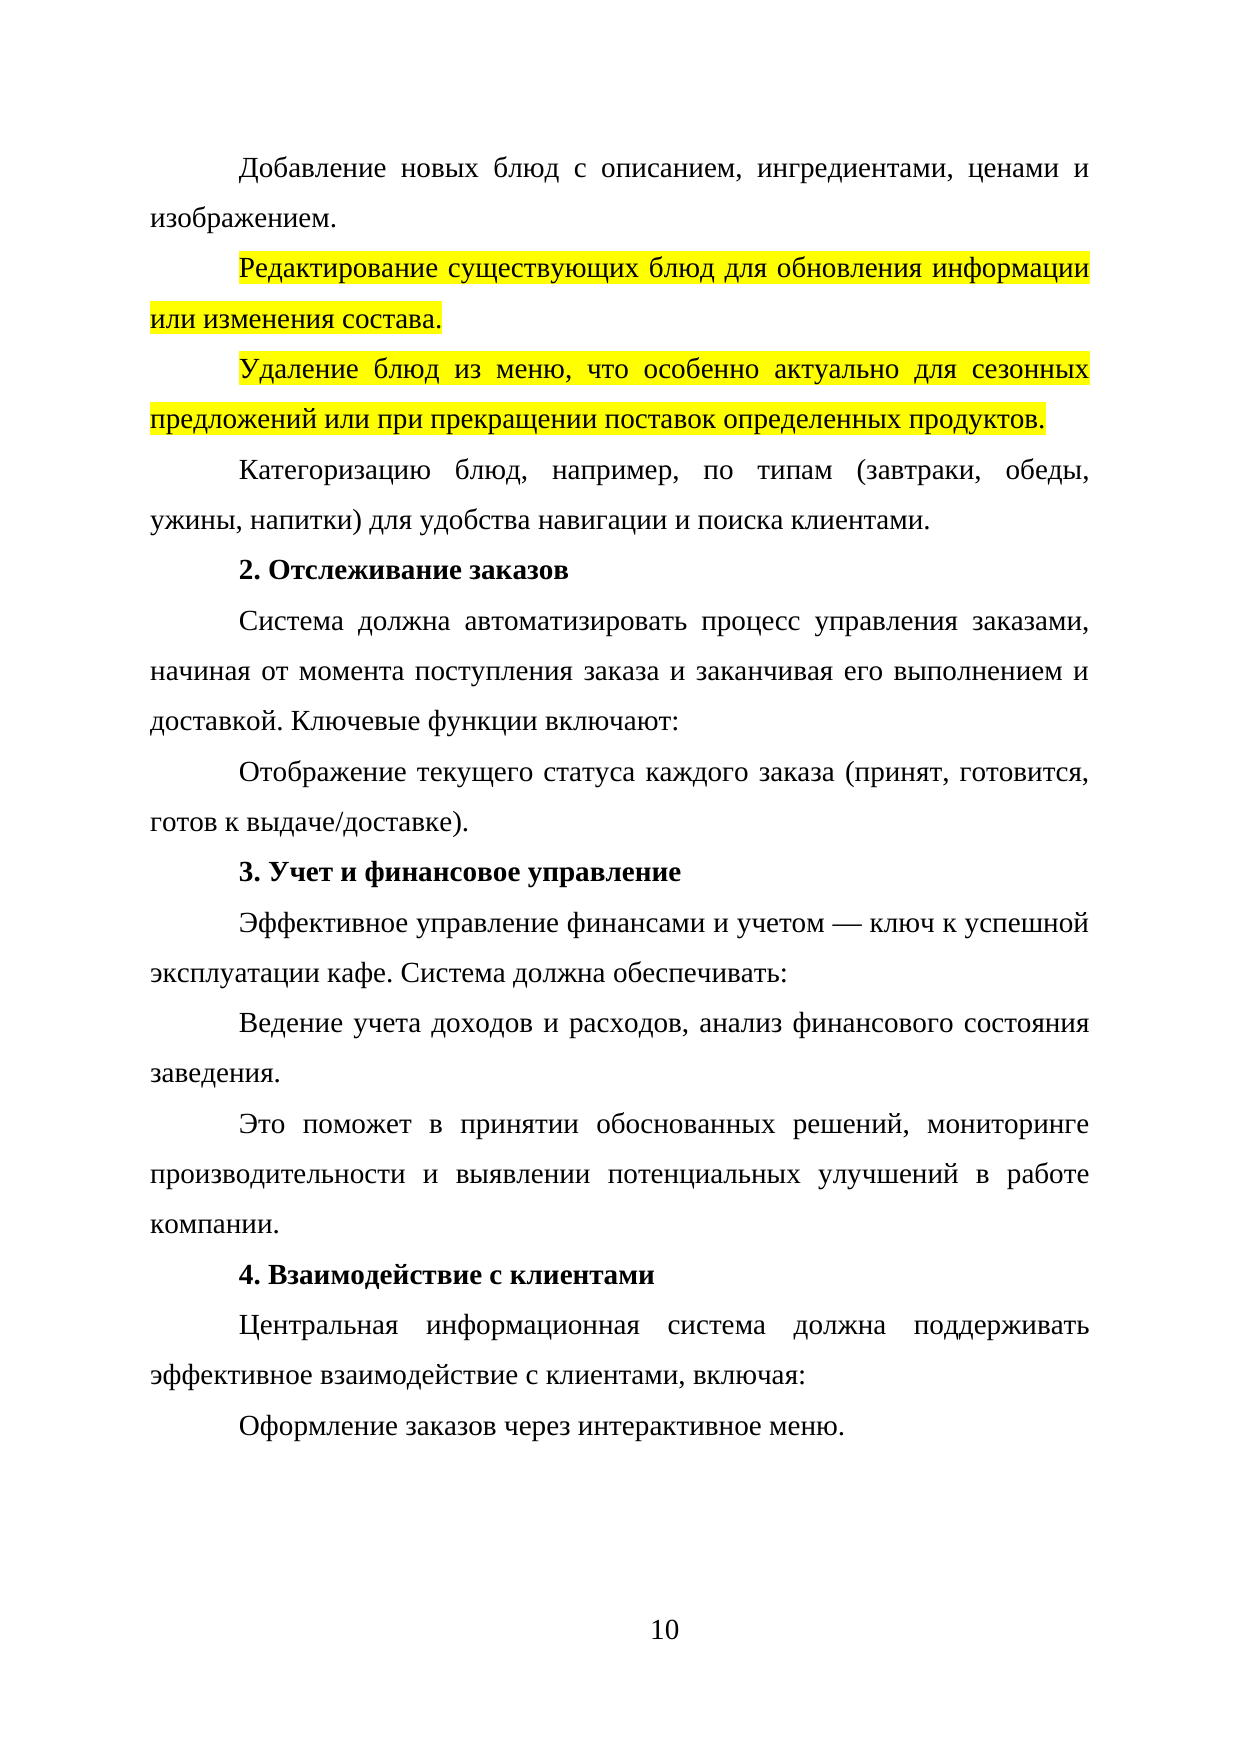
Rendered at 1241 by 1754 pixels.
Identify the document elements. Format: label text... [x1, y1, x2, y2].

text 2. Отслеживание заказов [150, 552, 1090, 586]
text Редактирование существующих блюд для обновления информации или изменения состава. [150, 251, 1090, 334]
text Добавление новых блюд с описанием, ингредиентами, ценами и изображением. [150, 150, 1090, 234]
text Центральная информационная система должна поддерживать эффективное взаимодействие с клиентами, включая: [150, 1307, 1090, 1391]
text 4. Взаимодействие с клиентами [150, 1257, 1090, 1290]
text Категоризацию блюд, например, по типам (завтраки, обеды, ужины, напитки) для удобства навигации и поиска клиентами. [150, 452, 1090, 536]
text Система должна автоматизировать процесс управления заказами, начиная от момента поступления заказа и заканчивая его выполнением и доставкой. Ключевые функции включают: [150, 603, 1090, 737]
text 3. Учет и финансовое управление [150, 854, 1090, 888]
text Удаление блюд из меню, что особенно актуально для сезонных предложений или при прекращении поставок определенных продуктов. [150, 351, 1090, 435]
text Это поможет в принятии обоснованных решений, мониторинге производительности и выявлении потенциальных улучшений в работе компании. [150, 1106, 1090, 1240]
text Ведение учета доходов и расходов, анализ финансового состояния заведения. [150, 1005, 1090, 1089]
text Отображение текущего статуса каждого заказа (принят, готовится, готов к выдаче/доставке). [150, 754, 1090, 838]
text Оформление заказов через интерактивное меню. [150, 1408, 1090, 1441]
text Эффективное управление финансами и учетом — ключ к успешной эксплуатации кафе. Система должна обеспечивать: [150, 905, 1090, 988]
